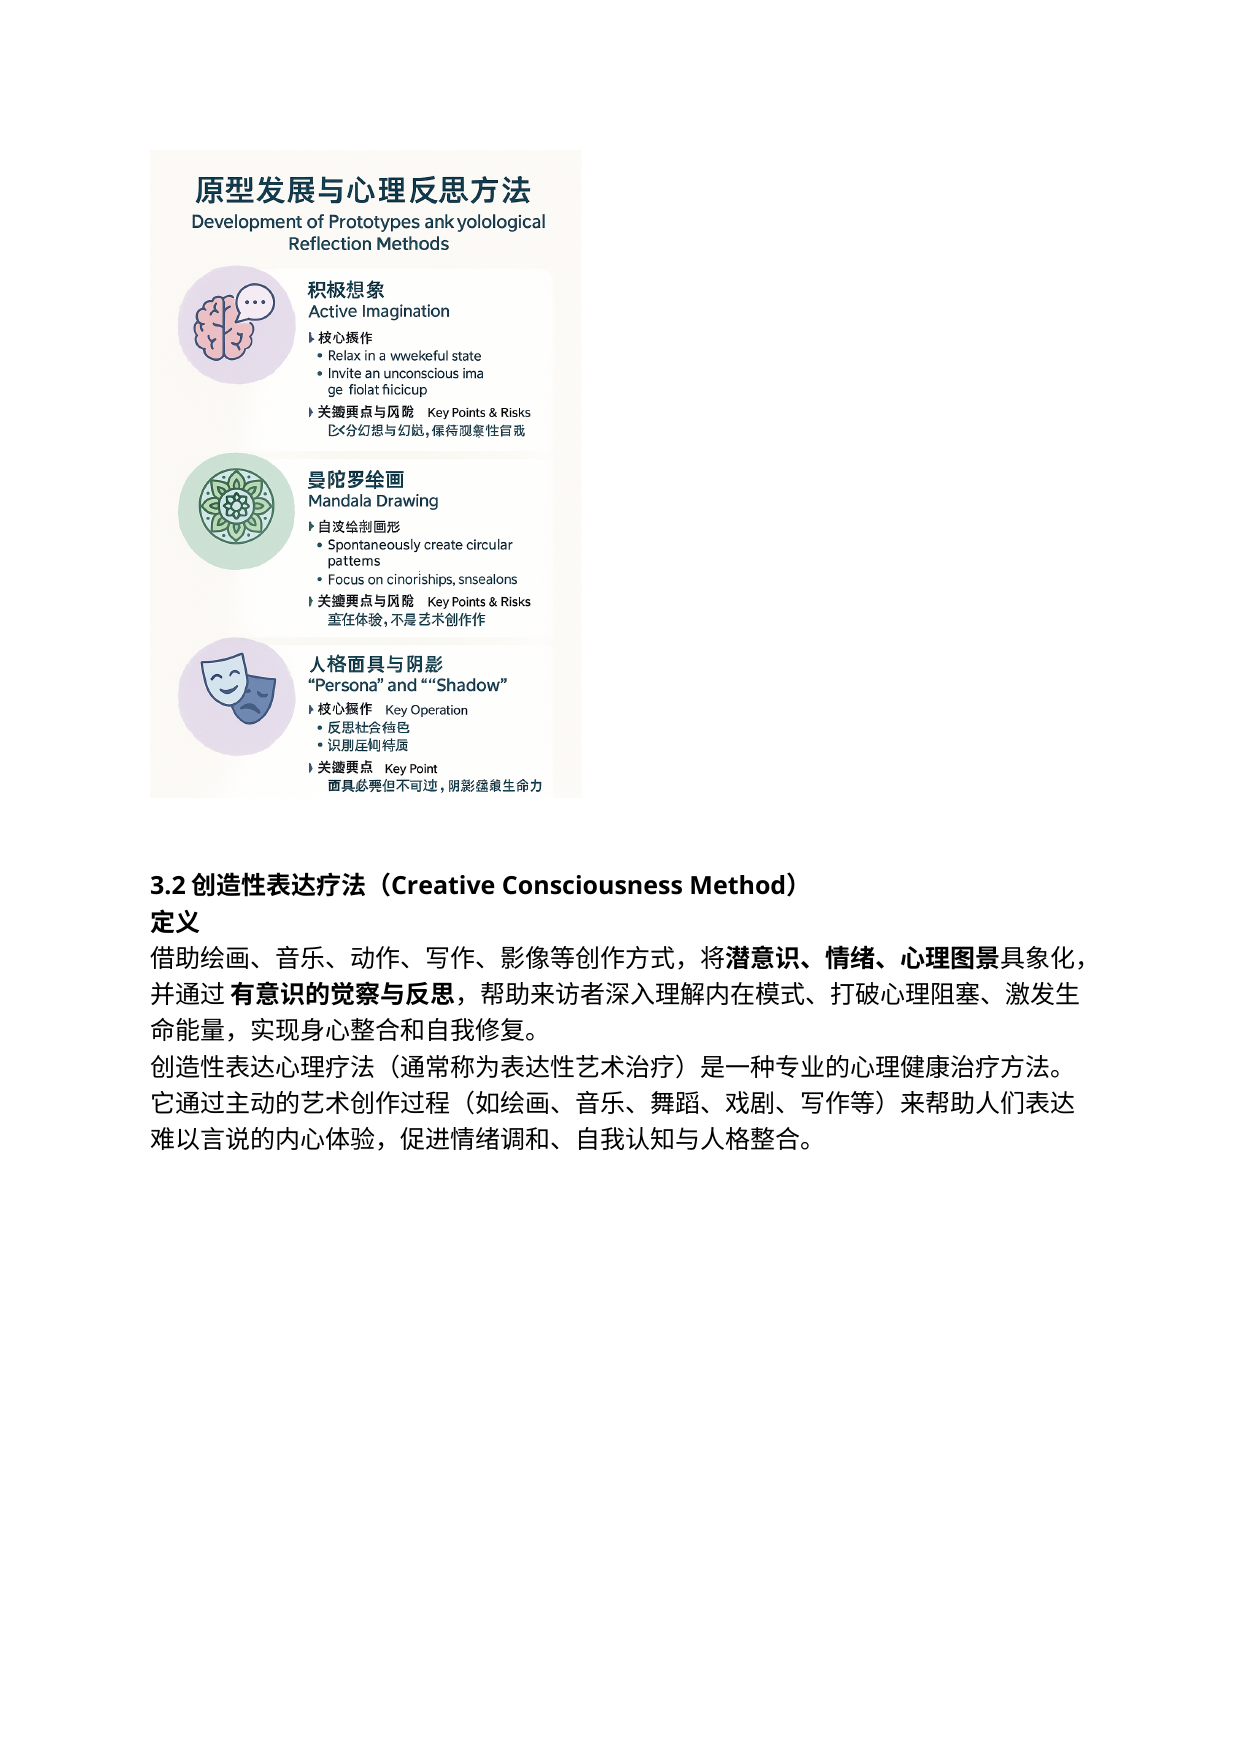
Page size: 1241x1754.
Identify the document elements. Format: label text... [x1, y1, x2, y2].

text 定义 [150, 902, 1090, 938]
text 3.2创造性表达疗法（Creative Consciousness Method） [150, 866, 1090, 902]
text 创造性表达心理疗法（通常称为表达性艺术治疗）是一种专业的心理健康治疗方法。它通过主动的艺术创作过程（如绘画、音乐、舞蹈、戏剧、写作等）来帮助人们表达难以言说的内心体验，促进情绪调和、自我认知与人格整合。 [150, 1047, 1090, 1156]
text 借助绘画、音乐、动作、写作、影像等创作方式，将潜意识、情绪、心理图景具象化，并通过 有意识的觉察与反思，帮助来访者深入理解内在模式、打破心理阻塞、激发生命能量，实现身心整合和自我修复。 [150, 938, 1090, 1047]
picture [150, 150, 582, 798]
